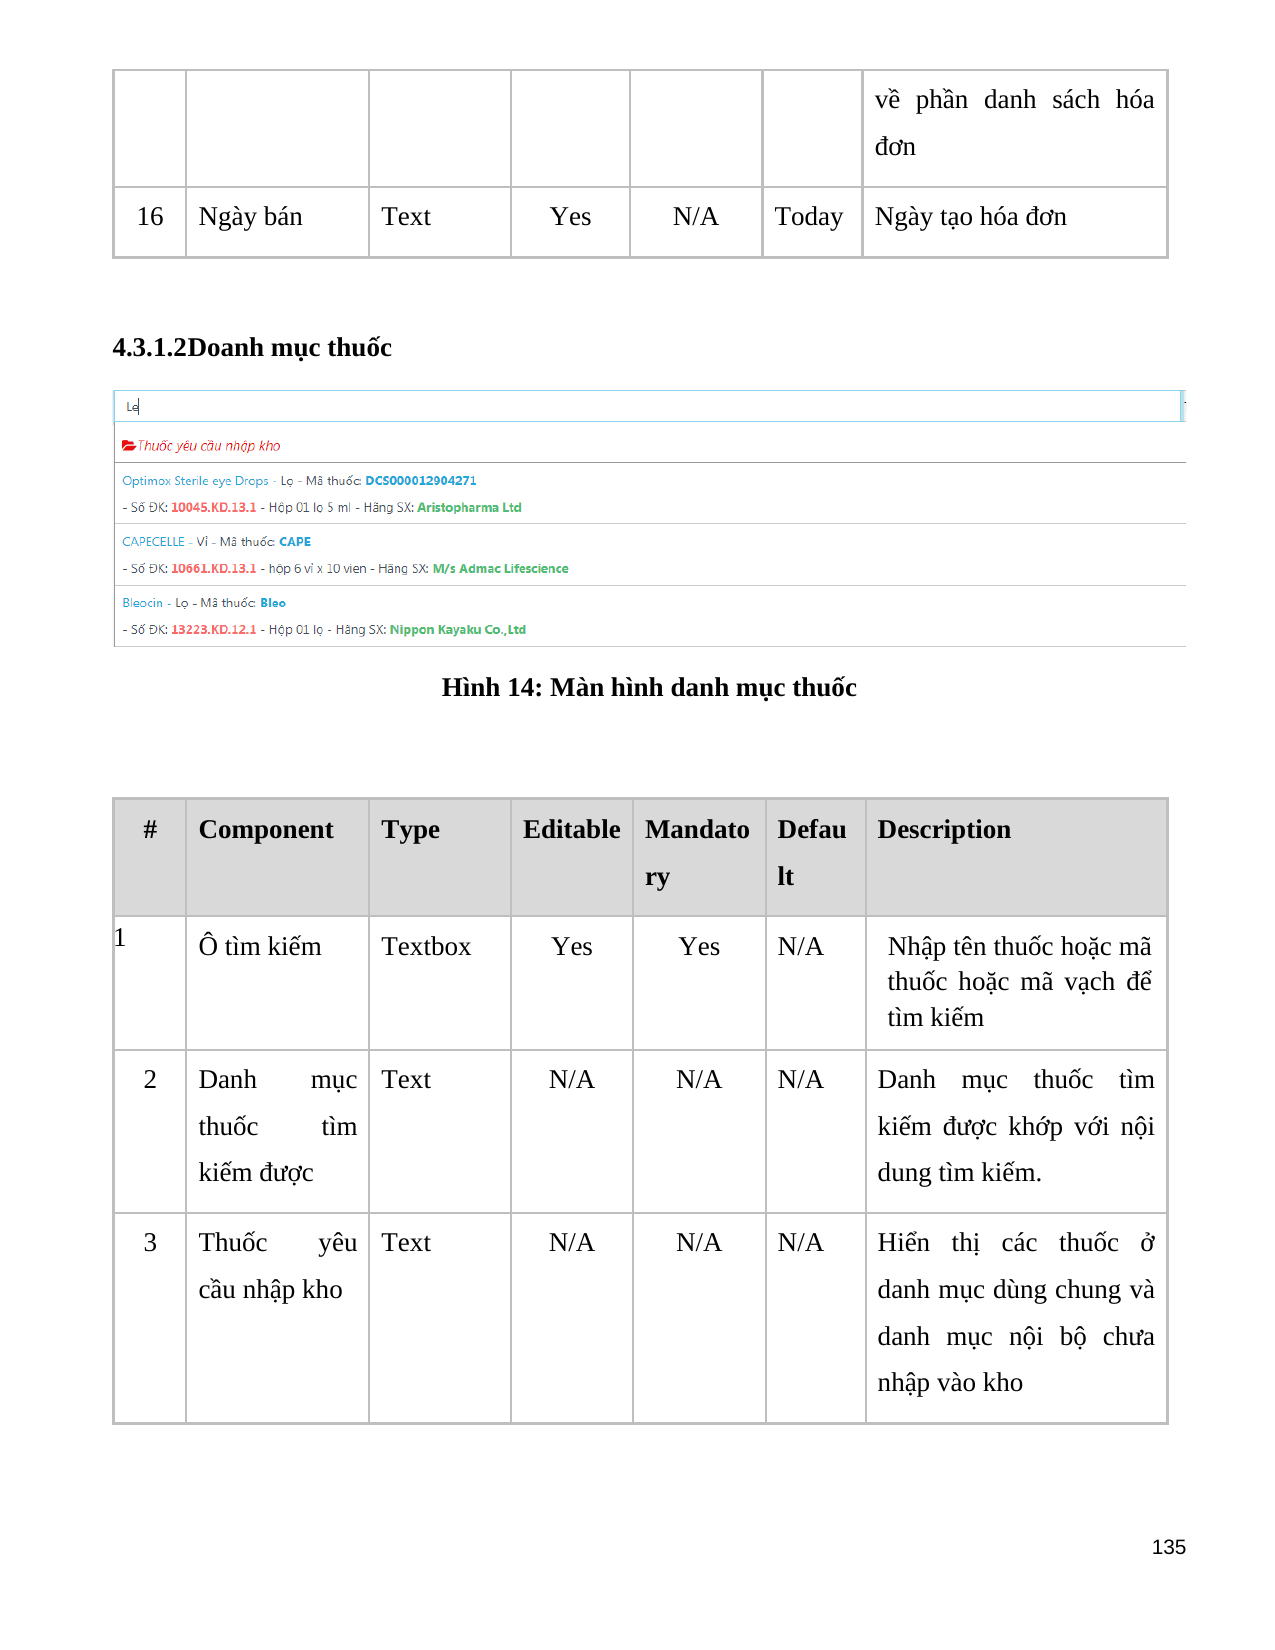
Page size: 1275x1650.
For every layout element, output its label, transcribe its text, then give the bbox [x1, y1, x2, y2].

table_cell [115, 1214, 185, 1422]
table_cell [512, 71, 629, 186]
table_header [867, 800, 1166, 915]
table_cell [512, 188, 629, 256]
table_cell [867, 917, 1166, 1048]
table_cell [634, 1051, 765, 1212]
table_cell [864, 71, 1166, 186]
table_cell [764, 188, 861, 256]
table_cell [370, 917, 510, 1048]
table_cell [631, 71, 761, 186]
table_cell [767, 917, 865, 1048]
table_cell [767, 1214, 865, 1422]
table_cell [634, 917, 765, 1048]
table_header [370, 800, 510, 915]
text Hình 14: Màn hình danh mục thuốc [112, 671, 1186, 702]
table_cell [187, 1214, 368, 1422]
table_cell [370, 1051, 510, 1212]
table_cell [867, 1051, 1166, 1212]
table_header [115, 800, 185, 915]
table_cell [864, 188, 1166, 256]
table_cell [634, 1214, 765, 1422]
subtitle Doanh mục thuốc [112, 331, 1186, 362]
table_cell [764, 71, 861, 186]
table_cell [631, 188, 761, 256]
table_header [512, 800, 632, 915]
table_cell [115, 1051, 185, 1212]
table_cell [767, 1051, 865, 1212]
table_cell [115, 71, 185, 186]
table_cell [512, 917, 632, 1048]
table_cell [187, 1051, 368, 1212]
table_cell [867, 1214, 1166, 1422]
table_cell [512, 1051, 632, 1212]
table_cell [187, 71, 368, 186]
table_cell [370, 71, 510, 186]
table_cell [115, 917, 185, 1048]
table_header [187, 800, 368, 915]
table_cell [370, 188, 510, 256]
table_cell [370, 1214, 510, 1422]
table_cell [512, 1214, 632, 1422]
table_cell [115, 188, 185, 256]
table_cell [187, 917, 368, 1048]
picture [112, 390, 1187, 647]
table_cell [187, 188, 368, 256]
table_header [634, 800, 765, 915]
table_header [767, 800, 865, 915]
